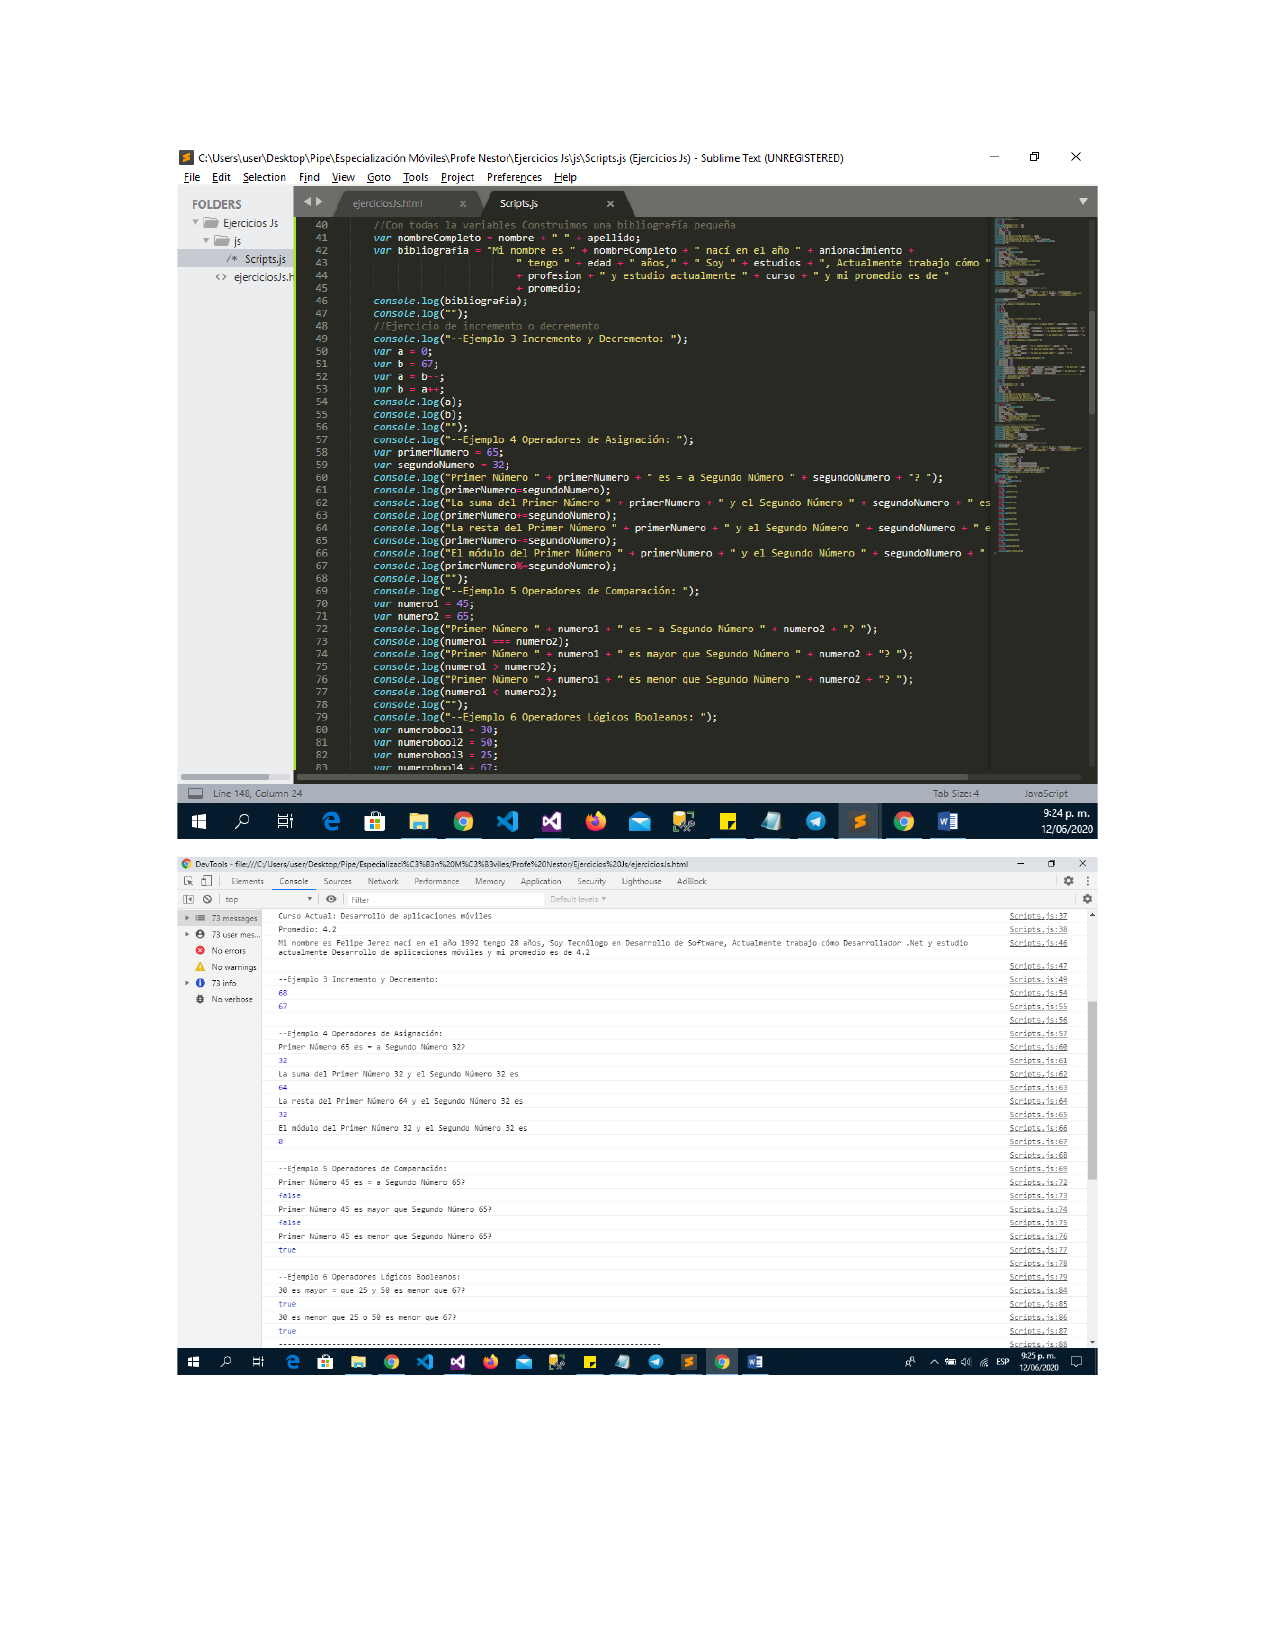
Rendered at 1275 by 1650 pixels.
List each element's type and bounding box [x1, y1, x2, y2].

picture [177, 857, 1098, 1375]
picture [177, 147, 1098, 839]
